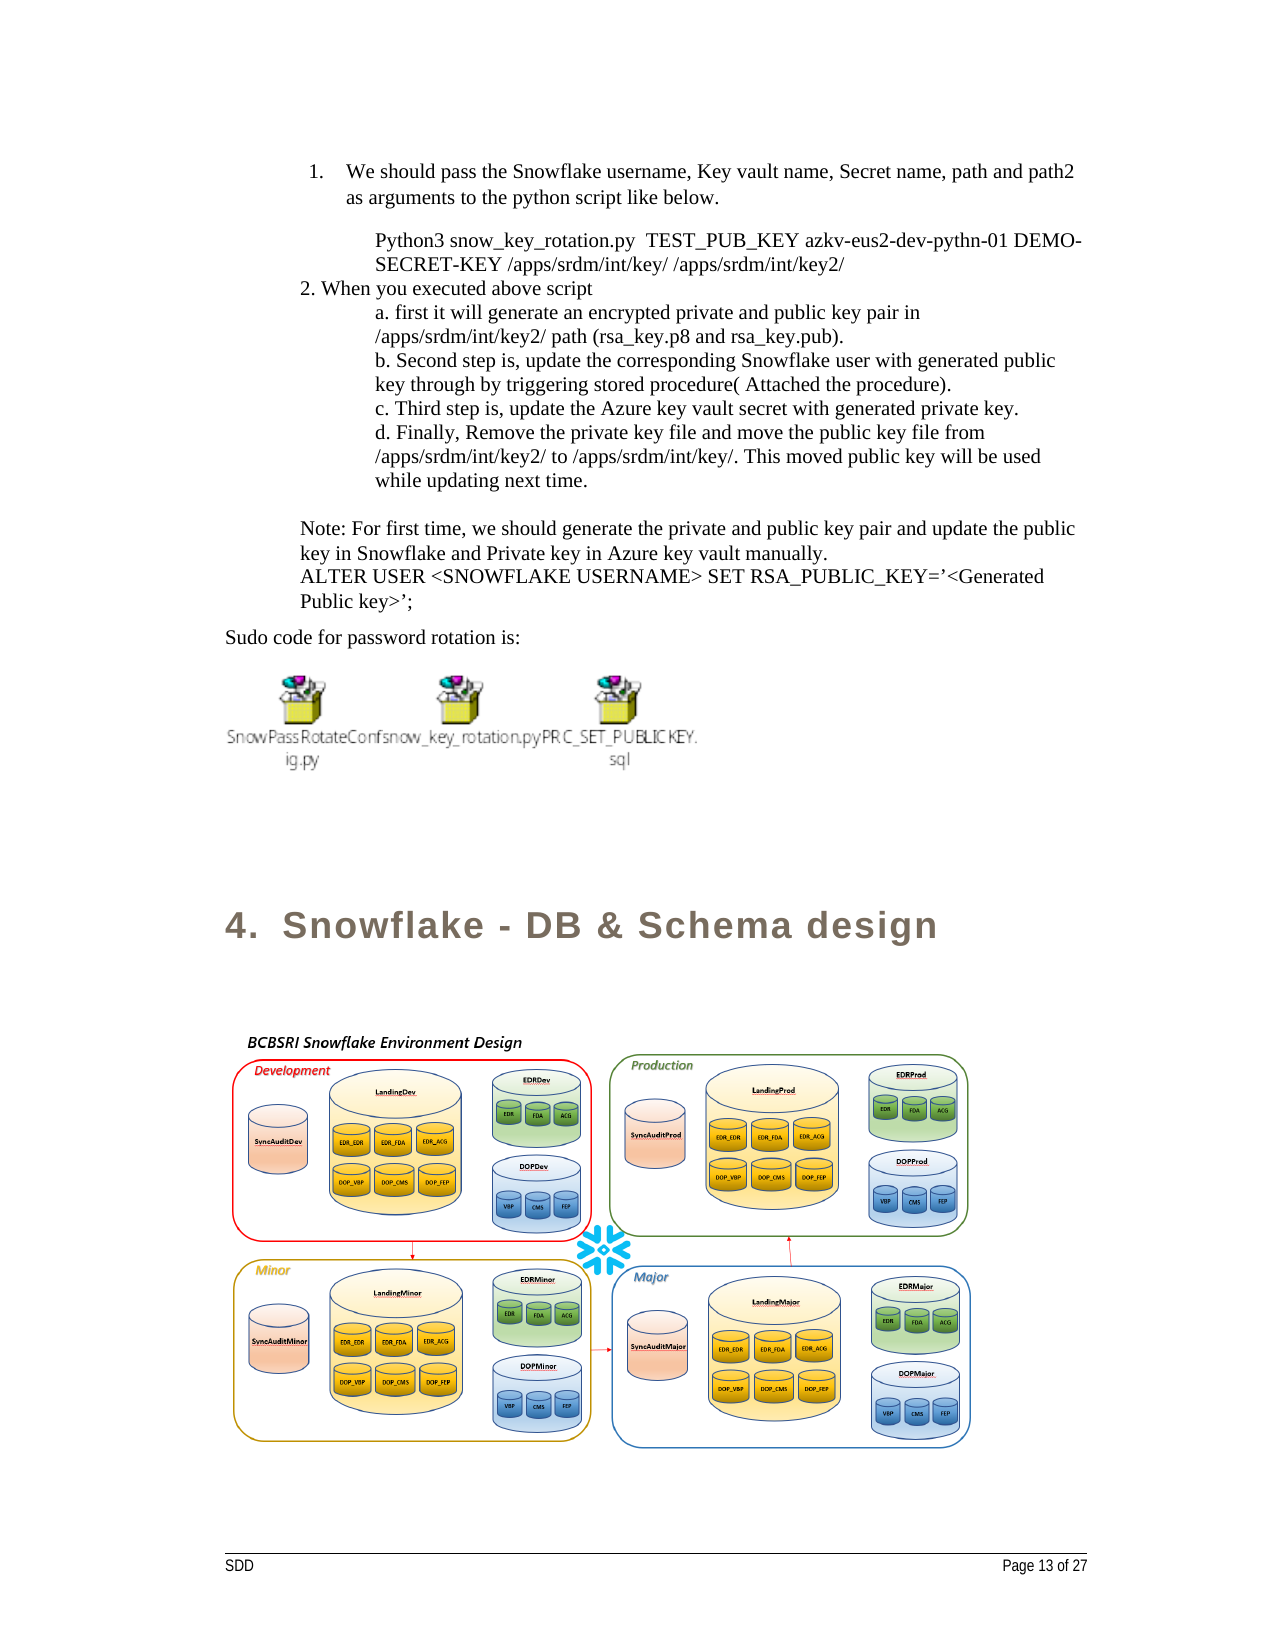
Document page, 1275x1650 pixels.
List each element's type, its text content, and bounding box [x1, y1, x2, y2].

text ALTER USER <SNOWFLAKE USERNAME> SET RSA_PUBLIC_KEY=’<Generated Public key>’; [300, 564, 1087, 613]
text Note: For first time, we should generate the private and public key pair and update the public key in Snowflake and Private key in Azure key vault manually. [300, 516, 1087, 564]
text Python3 snow_key_rotation.py TEST_PUB_KEY azkv-eus2-dev-pythn-01 DEMO-SECRET-KEY /apps/srdm/int/key/ /apps/srdm/int/key2/ [375, 228, 1087, 276]
picture [225, 1033, 976, 1452]
text d. Finally, Remove the private key file and move the public key file from /apps/srdm/int/key2/ to /apps/srdm/int/key/. This moved public key will be used while updating next time. [375, 420, 1087, 492]
text c. Third step is, update the Azure key vault secret with generated private key. [375, 396, 1087, 420]
subtitle Snowflake - DB & Schema design [225, 903, 1087, 947]
text Sudo code for password rotation is: [225, 625, 1087, 649]
list We should pass the Snowflake username, Key vault name, Secret name, path and path2 as arguments to the python script like below. [308, 159, 1087, 209]
text a. first it will generate an encrypted private and public key pair in /apps/srdm/int/key2/ path (rsa_key.p8 and rsa_key.pub). [375, 300, 1087, 348]
text b. Second step is, update the corresponding Snowflake user with generated public key through by triggering stored procedure( Attached the procedure). [375, 348, 1087, 396]
text 2. When you executed above script [300, 276, 1087, 300]
